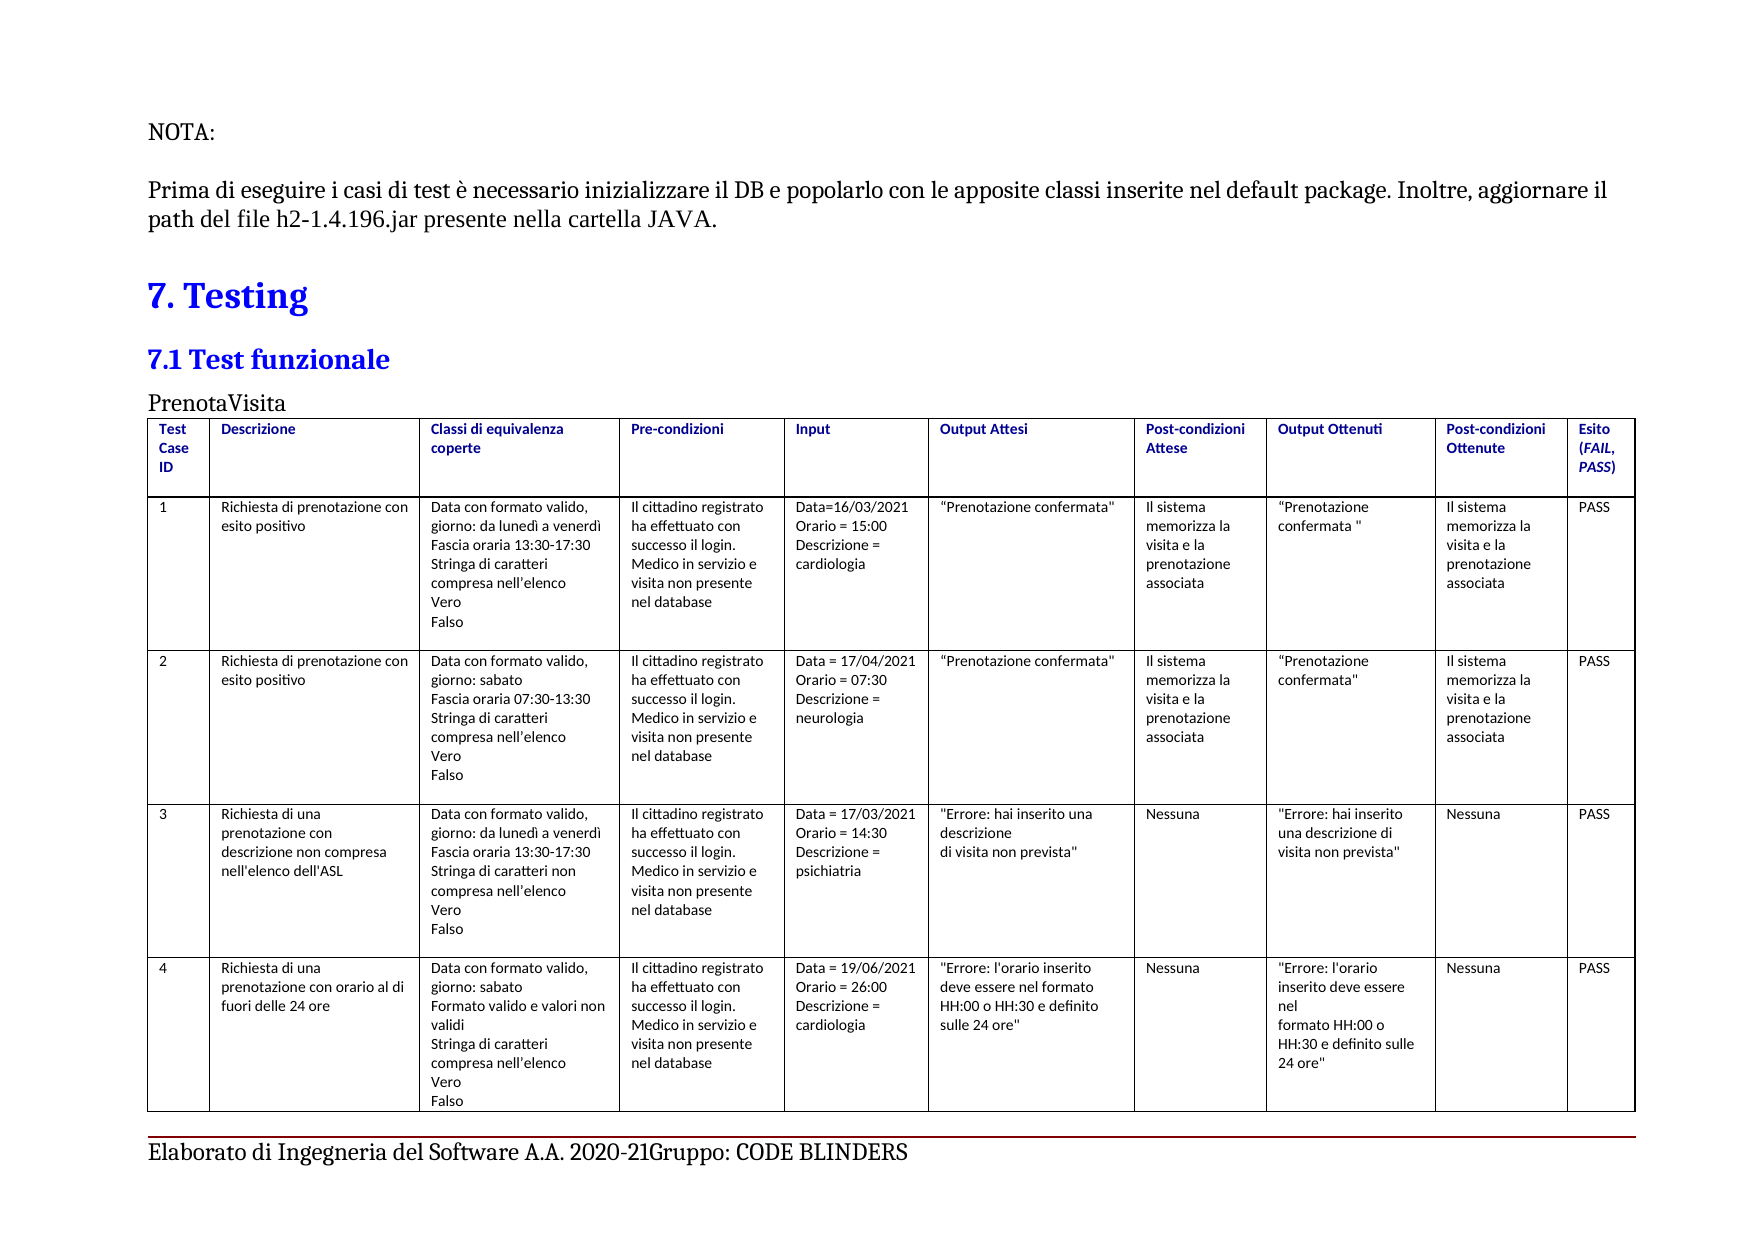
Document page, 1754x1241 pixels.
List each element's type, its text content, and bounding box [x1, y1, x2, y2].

table_cell Nessuna [1135, 958, 1266, 1111]
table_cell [1267, 958, 1435, 1111]
table_cell Richiesta di prenotazione con esito positivo [210, 498, 419, 650]
table_cell Data con formato valido, giorno: da lunedì a venerdì Fascia oraria 13:30-17:30 Stringa di caratteri compresa nell’elenco Vero Falso [420, 498, 619, 650]
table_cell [210, 958, 419, 1111]
table_header Post-condizioni Ottenute [1436, 419, 1567, 496]
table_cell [620, 958, 784, 1111]
text NOTA: [148, 118, 1636, 147]
table_cell Data = 17/03/2021 Orario = 14:30 Descrizione = psichiatria [785, 805, 928, 957]
table_cell Nessuna [1436, 805, 1567, 957]
table_cell Nessuna [1436, 958, 1567, 1111]
table_cell “Prenotazione confermata" [1267, 651, 1435, 803]
table_cell “Prenotazione confermata" [929, 498, 1134, 650]
table_cell Nessuna [1135, 805, 1266, 957]
table_cell Il sistema memorizza la visita e la prenotazione associata [1135, 651, 1266, 803]
table_cell "Errore: hai inserito una descrizione di visita non prevista" [929, 805, 1134, 957]
table_cell "Errore: hai inserito una descrizione di visita non prevista" [1267, 805, 1435, 957]
table_cell “Prenotazione confermata " [1267, 498, 1435, 650]
table_cell 1 [148, 498, 209, 650]
table_header Post-condizioni Attese [1135, 419, 1266, 496]
table_cell Data con formato valido, giorno: sabato Fascia oraria 07:30-13:30 Stringa di caratteri compresa nell’elenco Vero Falso [420, 651, 619, 803]
table_cell Il cittadino registrato ha effettuato con successo il login. Medico in servizio e visita non presente nel database [620, 651, 784, 803]
table_cell Data con formato valido, giorno: da lunedì a venerdì Fascia oraria 13:30-17:30 Stringa di caratteri non compresa nell’elenco Vero Falso [420, 805, 619, 957]
text Prima di eseguire i casi di test è necessario inizializzare il DB e popolarlo con le apposite classi inserite nel default package. Inoltre, aggiornare il path del file h2-1.4.196.jar presente nella cartella JAVA. [148, 176, 1636, 234]
table_cell Data = 17/04/2021 Orario = 07:30 Descrizione = neurologia [785, 651, 928, 803]
table_header Pre-condizioni [620, 419, 784, 496]
table_cell PASS [1568, 805, 1634, 957]
table_cell PASS [1568, 498, 1634, 650]
table_cell PASS [1568, 958, 1634, 1111]
table_header Input [785, 419, 928, 496]
table_cell Il cittadino registrato ha effettuato con successo il login. Medico in servizio e visita non presente nel database [620, 805, 784, 957]
table_header Output Ottenuti [1267, 419, 1435, 496]
table_cell 3 [148, 805, 209, 957]
table_cell Il sistema memorizza la visita e la prenotazione associata [1135, 498, 1266, 650]
table_cell Il sistema memorizza la visita e la prenotazione associata [1436, 651, 1567, 803]
table_cell 2 [148, 651, 209, 803]
table_header Output Attesi [929, 419, 1134, 496]
text PrenotaVisita [148, 389, 1636, 418]
table_cell 4 [148, 958, 209, 1111]
table_cell Richiesta di prenotazione con esito positivo [210, 651, 419, 803]
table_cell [785, 958, 928, 1111]
table_header Descrizione [210, 419, 419, 496]
table_cell “Prenotazione confermata" [929, 651, 1134, 803]
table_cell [420, 958, 619, 1111]
table_header Esito (FAIL, PASS) [1568, 419, 1634, 496]
table_cell PASS [1568, 651, 1634, 803]
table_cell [929, 958, 1134, 1111]
table_cell Il cittadino registrato ha effettuato con successo il login. Medico in servizio e visita non presente nel database [620, 498, 784, 650]
table_cell Data=16/03/2021 Orario = 15:00 Descrizione = cardiologia [785, 498, 928, 650]
subtitle Test funzionale [148, 343, 1636, 377]
table_header Test Case ID [148, 419, 209, 496]
table_header Classi di equivalenza coperte [420, 419, 619, 496]
table_cell Richiesta di una prenotazione con descrizione non compresa nell'elenco dell'ASL [210, 805, 419, 957]
table_cell Il sistema memorizza la visita e la prenotazione associata [1436, 498, 1567, 650]
subtitle Testing [148, 275, 1636, 318]
